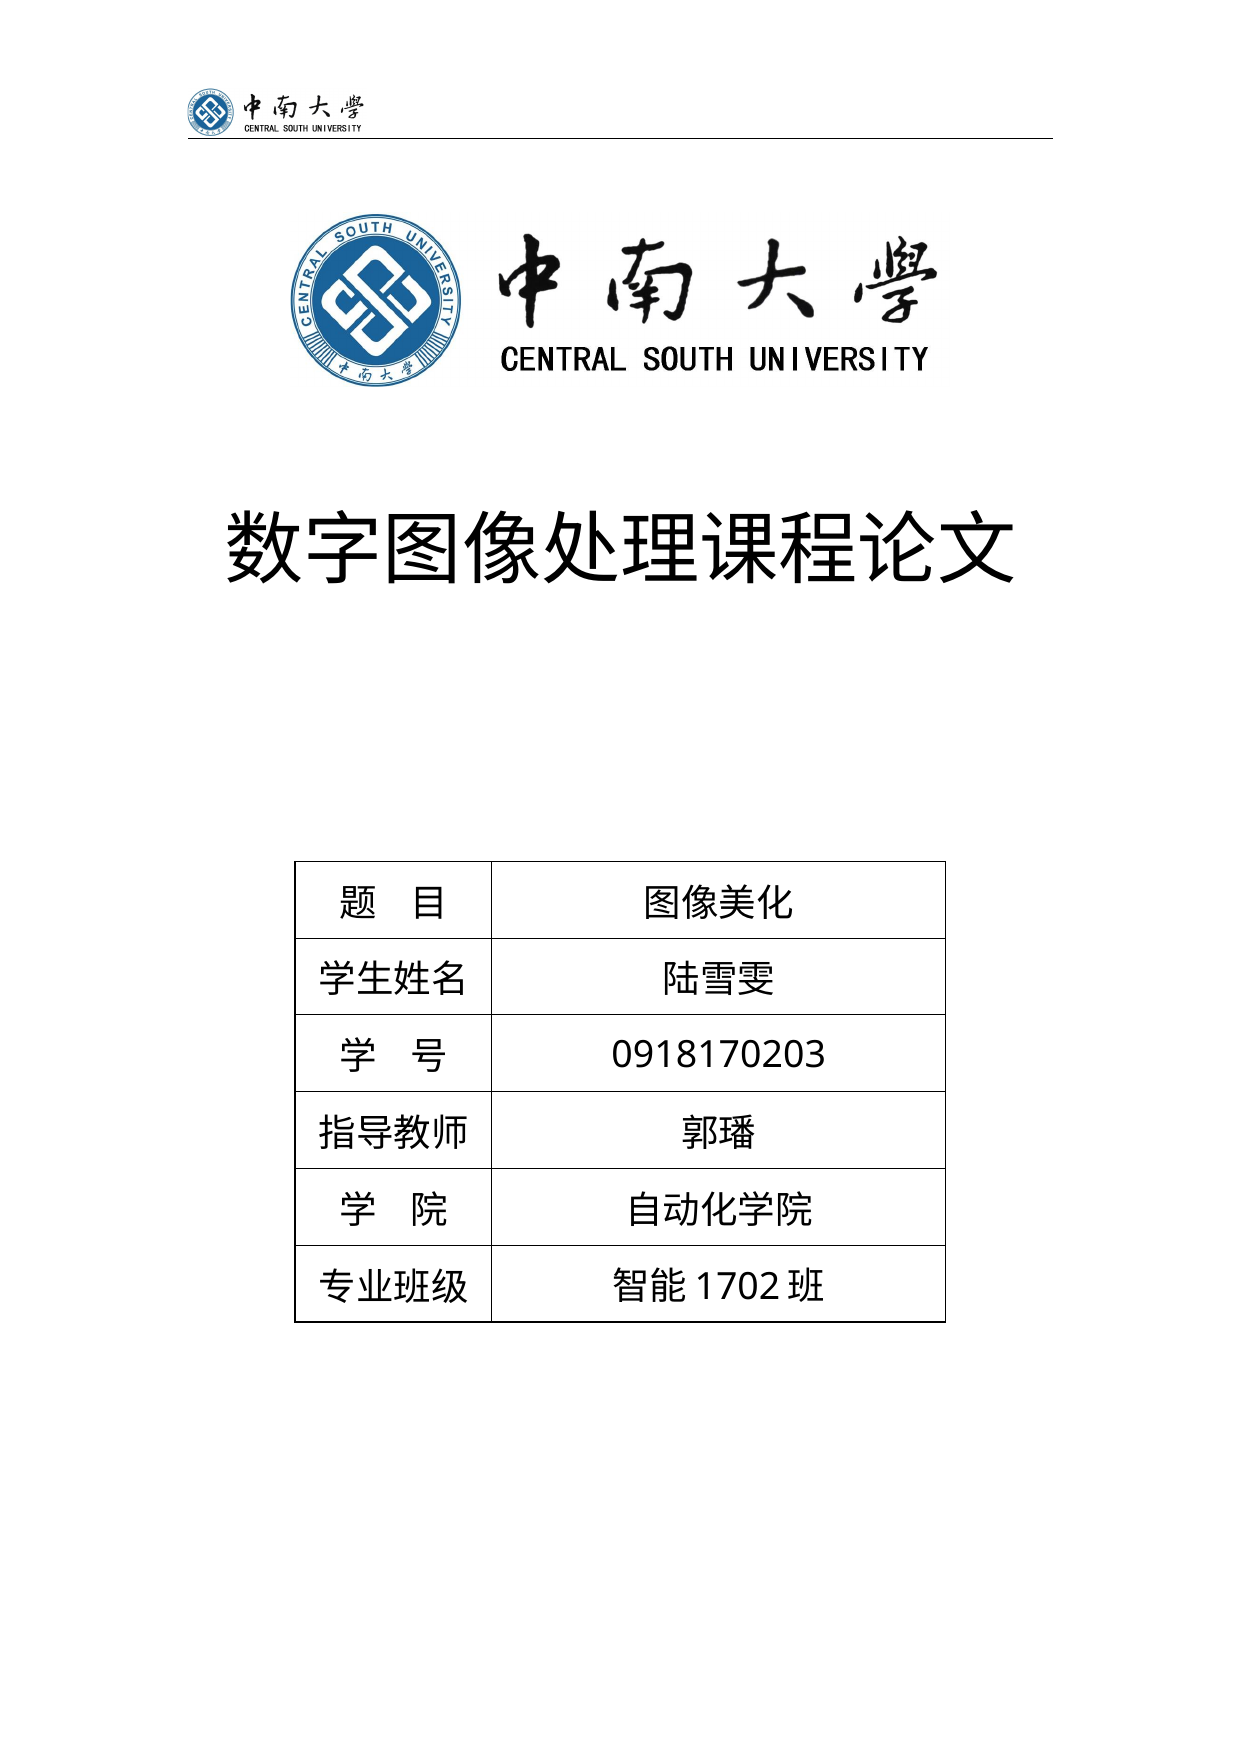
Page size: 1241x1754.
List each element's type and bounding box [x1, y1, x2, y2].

picture [290, 212, 950, 387]
picture [187, 88, 367, 136]
